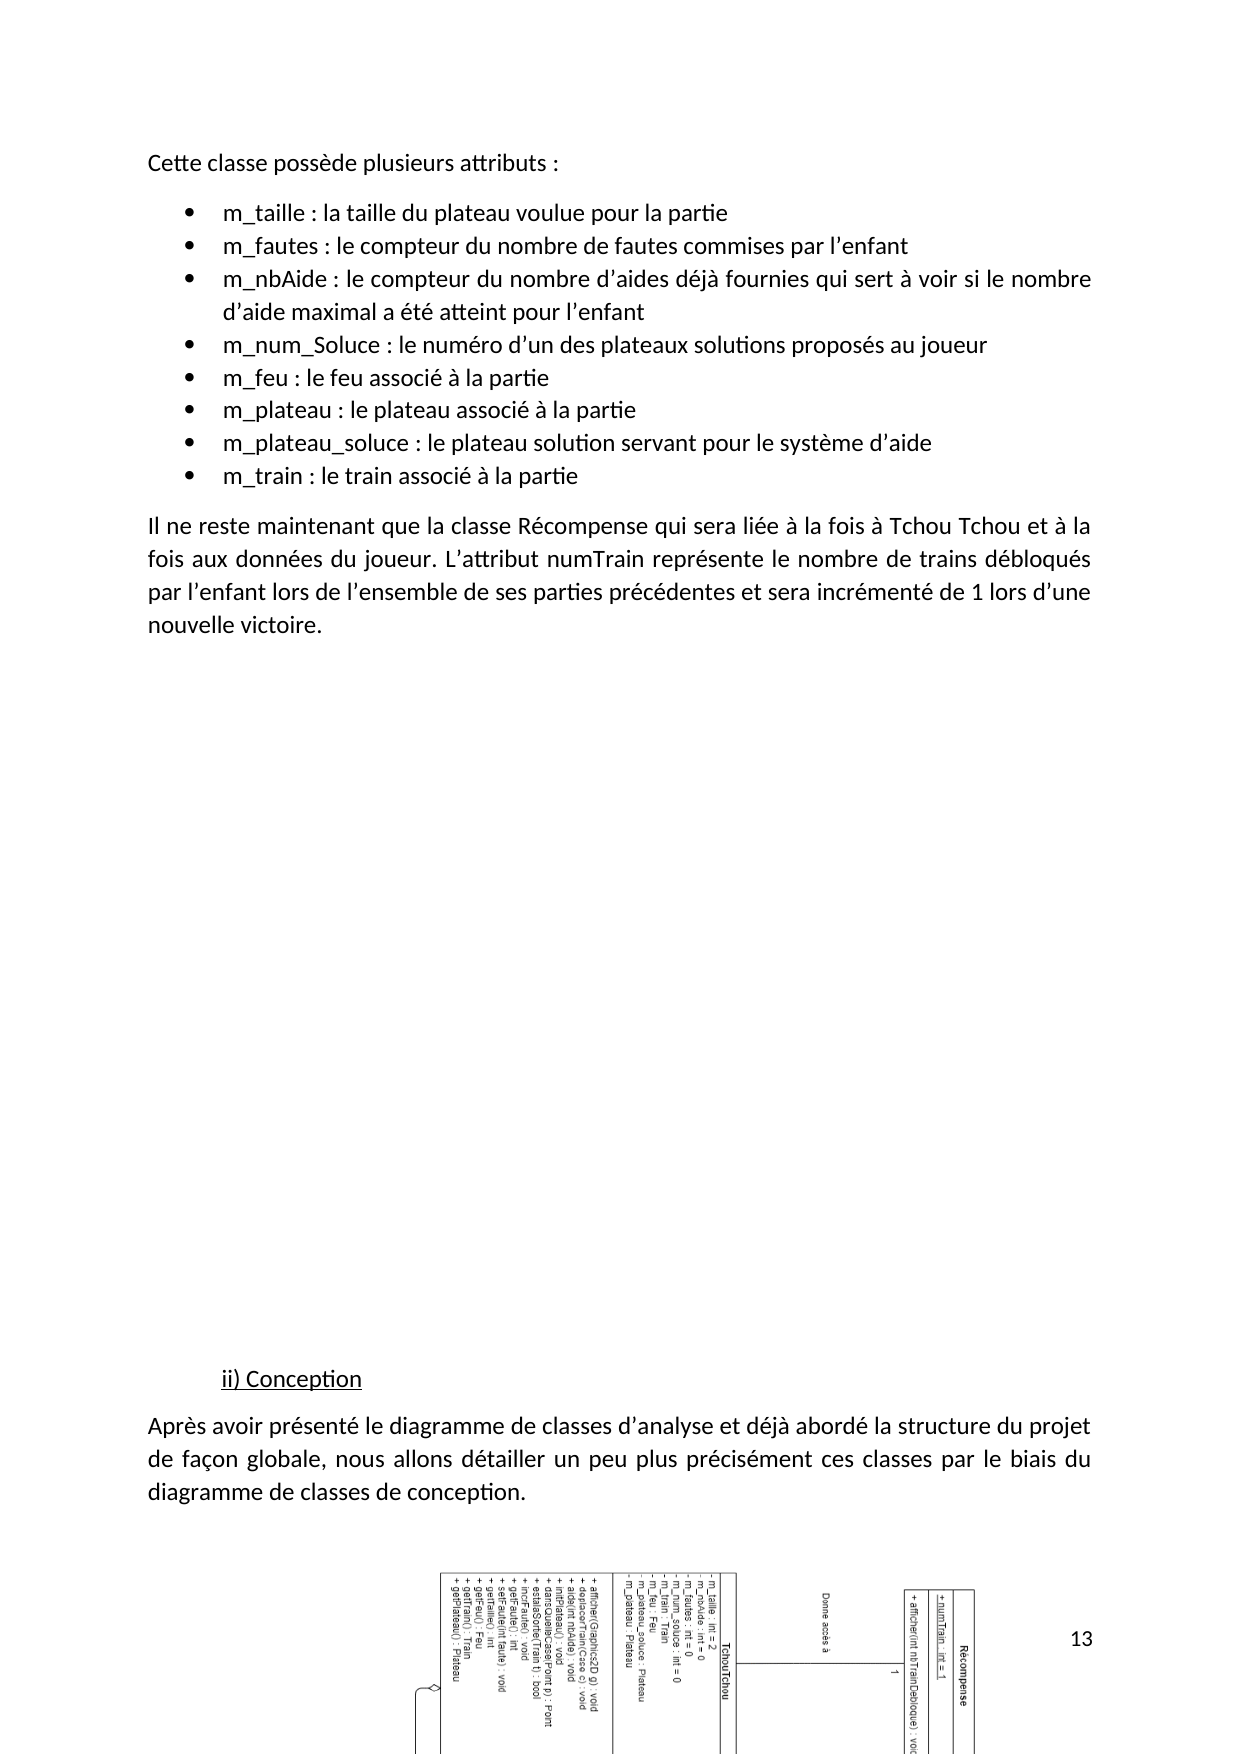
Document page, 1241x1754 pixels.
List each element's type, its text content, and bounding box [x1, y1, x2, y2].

subtitle ii) Conception [148, 1363, 1093, 1393]
list m_plateau_soluce : le plateau solution servant pour le système d’aide [185, 428, 1093, 458]
list m_nbAide : le compteur du nombre d’aides déjà fournies qui sert à voir si le nombre d’aide maximal a été atteint pour l’enfant [185, 263, 1093, 326]
picture [255, 1574, 1057, 1754]
list m_feu : le feu associé à la partie [185, 362, 1093, 392]
text Après avoir présenté le diagramme de classes d’analyse et déjà abordé la structure du projet de façon globale, nous allons détailler un peu plus précisément ces classes par le biais du diagramme de classes de conception. [148, 1410, 1093, 1506]
list m_fautes : le compteur du nombre de fautes commises par l’enfant [185, 230, 1093, 261]
text Il ne reste maintenant que la classe Récompense qui sera liée à la fois à Tchou Tchou et à la fois aux données du joueur. L’attribut numTrain représente le nombre de trains débloqués par l’enfant lors de l’ensemble de ses parties précédentes et sera incrémenté de 1 lors d’une nouvelle victoire. [148, 510, 1093, 639]
list m_plateau : le plateau associé à la partie [185, 395, 1093, 425]
list m_taille : la taille du plateau voulue pour la partie [185, 197, 1093, 228]
text Cette classe possède plusieurs attributs : [148, 148, 1093, 178]
list m_num_Soluce : le numéro d’un des plateaux solutions proposés au joueur [185, 329, 1093, 359]
list m_train : le train associé à la partie [185, 461, 1093, 491]
